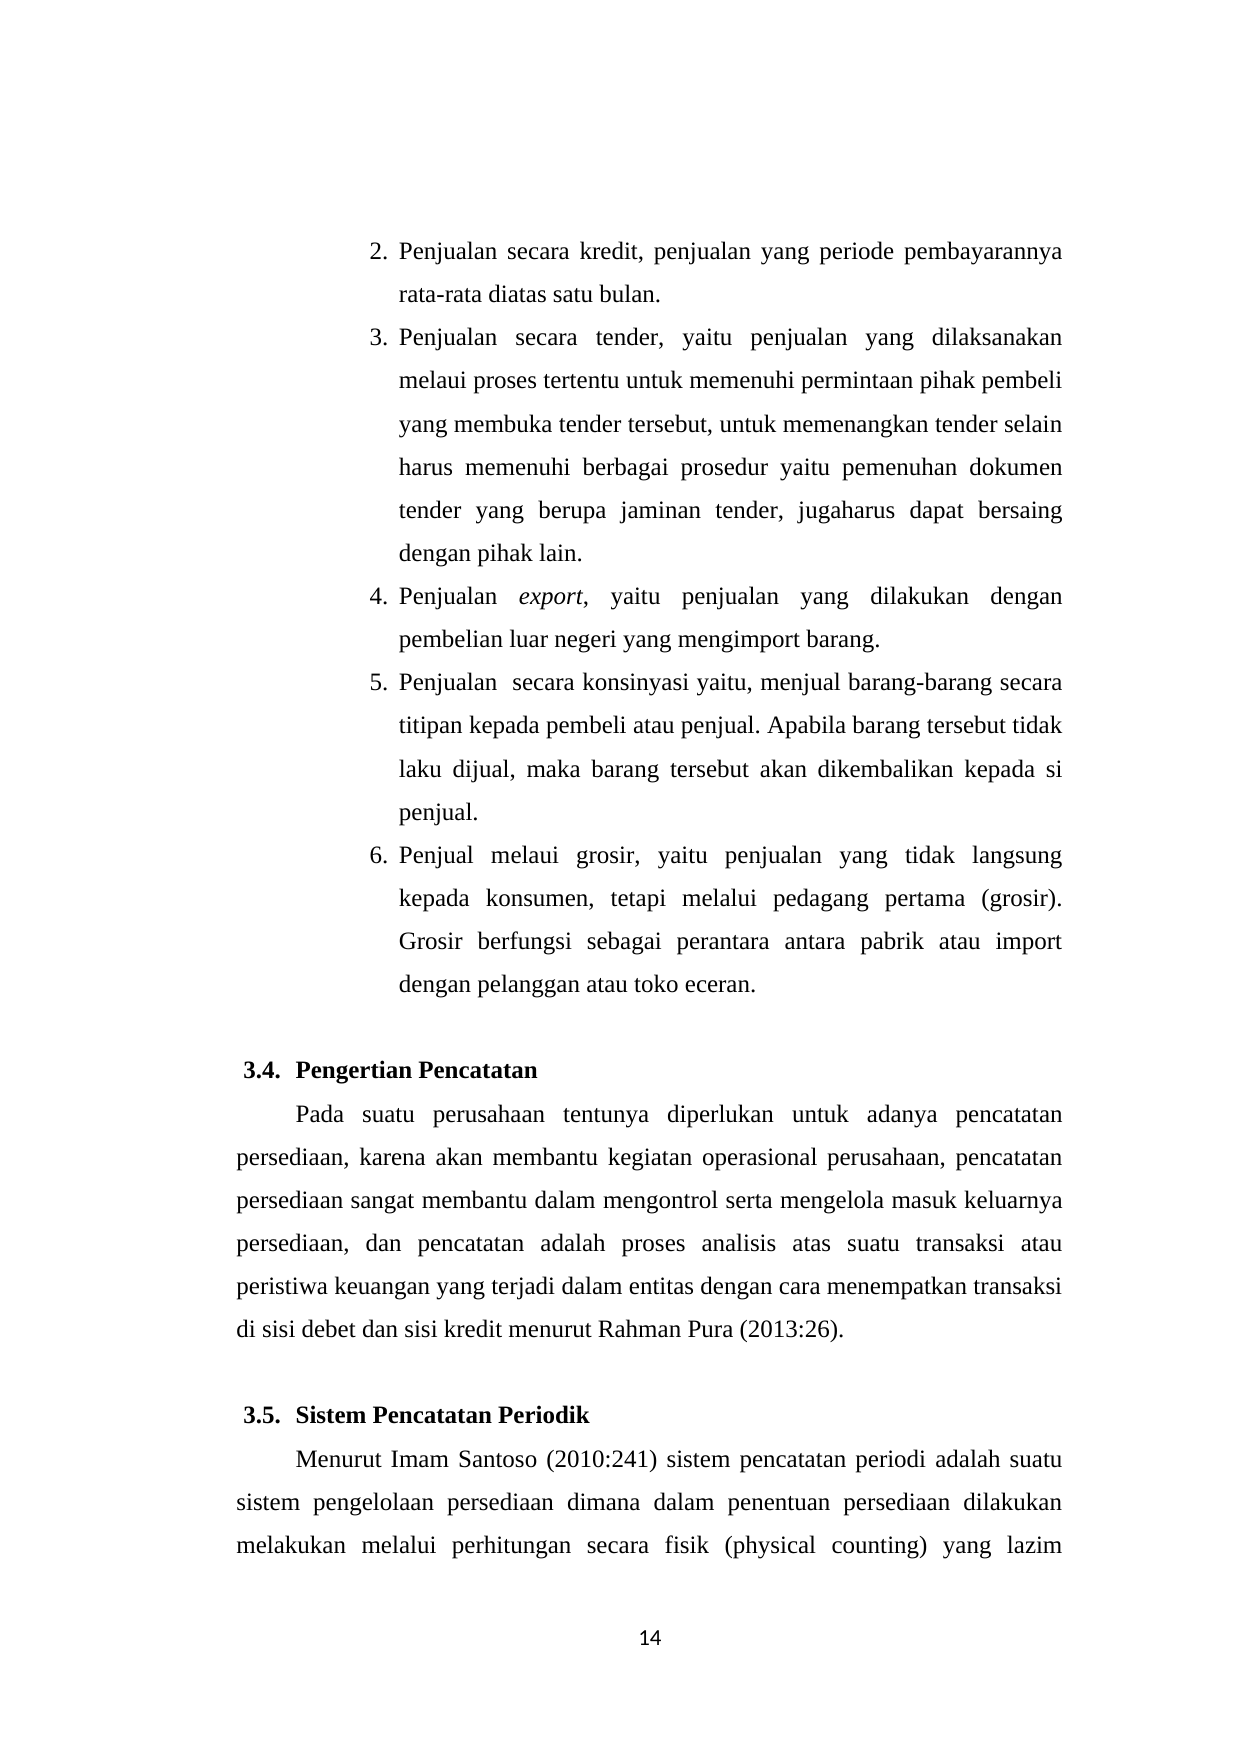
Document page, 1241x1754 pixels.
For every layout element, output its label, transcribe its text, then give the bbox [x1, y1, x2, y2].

list Penjual melaui grosir, yaitu penjualan yang tidak langsung kepada konsumen, tetapi melalui pedagang pertama (grosir). Grosir berfungsi sebagai perantara antara pabrik atau import dengan pelanggan atau toko eceran. [369, 840, 1063, 998]
list Pada suatu perusahaan tentunya diperlukan untuk adanya pencatatan persediaan, karena akan membantu kegiatan operasional perusahaan, pencatatan persediaan sangat membantu dalam mengontrol serta mengelola masuk keluarnya persediaan, dan pencatatan adalah proses analisis atas suatu transaksi atau peristiwa keuangan yang terjadi dalam entitas dengan cara menempatkan transaksi di sisi debet dan sisi kredit menurut Rahman Pura (2013:26). [236, 1099, 1063, 1343]
list Penjualan secara kredit, penjualan yang periode pembayarannya rata-rata diatas satu bulan. [369, 236, 1063, 308]
list Penjualan secara konsinyasi yaitu, menjual barang-barang secara titipan kepada pembeli atau penjual. Apabila barang tersebut tidak laku dijual, maka barang tersebut akan dikembalikan kepada si penjual. [369, 667, 1063, 826]
list Penjualan export, yaitu penjualan yang dilakukan dengan pembelian luar negeri yang mengimport barang. [369, 581, 1063, 653]
list Pengertian Pencatatan [243, 1056, 1063, 1084]
list Penjualan secara tender, yaitu penjualan yang dilaksanakan melaui proses tertentu untuk memenuhi permintaan pihak pembeli yang membuka tender tersebut, untuk memenangkan tender selain harus memenuhi berbagai prosedur yaitu pemenuhan dokumen tender yang berupa jaminan tender, jugaharus dapat bersaing dengan pihak lain. [369, 322, 1063, 567]
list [236, 1444, 1063, 1559]
list Sistem Pencatatan Periodik [243, 1401, 1063, 1429]
